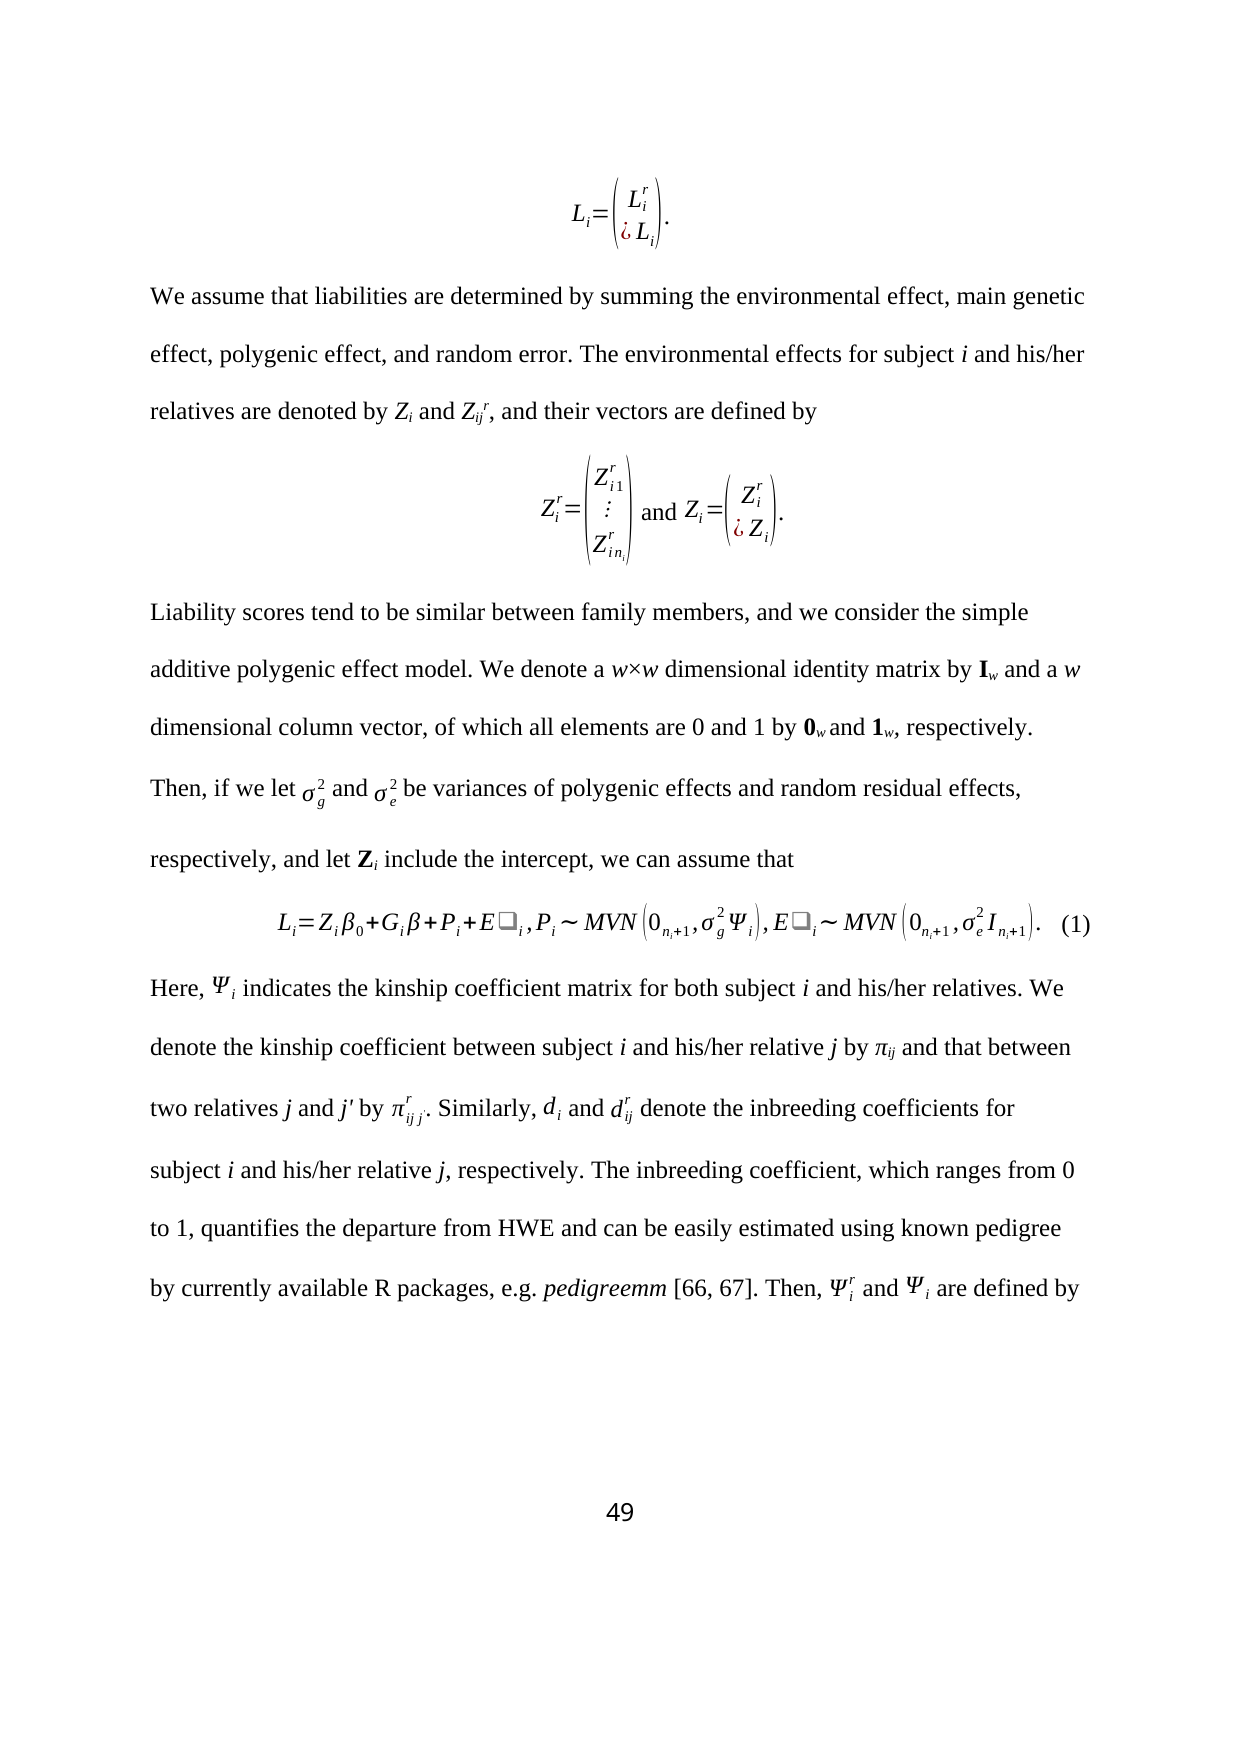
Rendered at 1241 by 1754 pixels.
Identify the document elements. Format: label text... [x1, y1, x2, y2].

text We assume that liabilities are determined by summing the environmental effect, main genetic effect, polygenic effect, and random error. The environmental effects for subject i and his/her relatives are denoted by Zi and Zijr, and their vectors are defined by [150, 281, 1090, 425]
text Liability scores tend to be similar between family members, and we consider the simple additive polygenic effect model. We denote a w×w dimensional identity matrix by Iw and a w dimensional column vector, of which all elements are 0 and 1 by 0w and 1w, respectively. Then, if we let and be variances of polygenic effects and random residual effects, respectively, and let Zi include the intercept, we can assume that [150, 597, 1090, 873]
text (1) [150, 902, 1090, 943]
text Here, indicates the kinship coefficient matrix for both subject i and his/her relatives. We denote the kinship coefficient between subject i and his/her relative j by πij and that between two relatives j and j' by . Similarly, and denote the inbreeding coefficients for subject i and his/her relative j, respectively. The inbreeding coefficient, which ranges from 0 to 1, quantifies the departure from HWE and can be easily estimated using known pedigree by currently available R packages, e.g. pedigreemm [66, 67]. Then, and are defined by [150, 972, 1090, 1305]
text and . [150, 454, 1090, 568]
text . [150, 177, 1090, 253]
